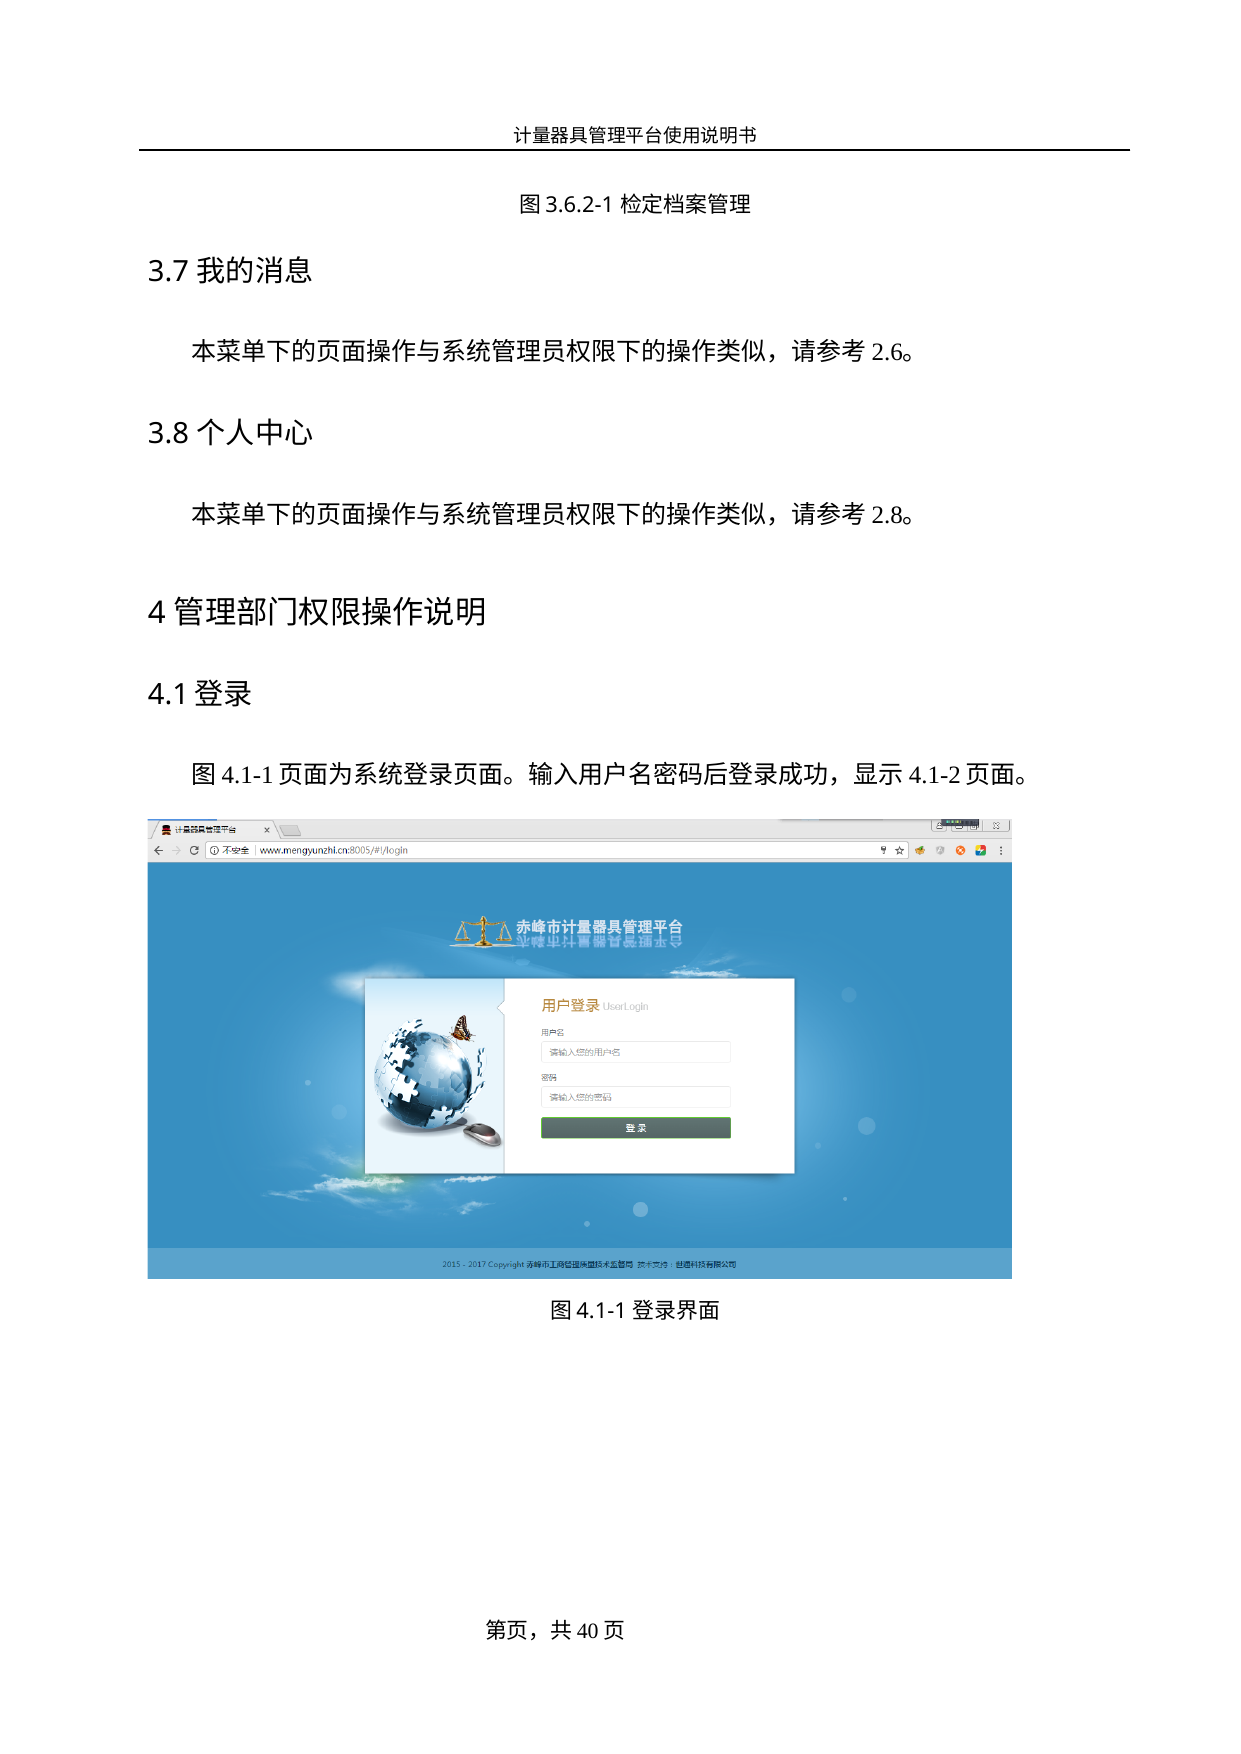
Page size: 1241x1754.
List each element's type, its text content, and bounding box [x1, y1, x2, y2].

list 图4.1-1页面为系统登录页面。输入用户名密码后登录成功，显示4.1-2页面。 [148, 740, 1122, 805]
list 本菜单下的页面操作与系统管理员权限下的操作类似，请参考2.6。 [148, 317, 1122, 382]
list 4 管理部门权限操作说明 [148, 578, 1122, 643]
list 图4.1-1 登录界面 [148, 1293, 1122, 1325]
list 4.1登录 [148, 659, 1122, 724]
list 本菜单下的页面操作与系统管理员权限下的操作类似，请参考2.8。 [148, 480, 1122, 545]
list 3.8 个人中心 [148, 399, 1122, 464]
list 图3.6.2-1 检定档案管理 [148, 187, 1122, 219]
picture [147, 819, 1012, 1279]
list 3.7 我的消息 [148, 236, 1122, 301]
